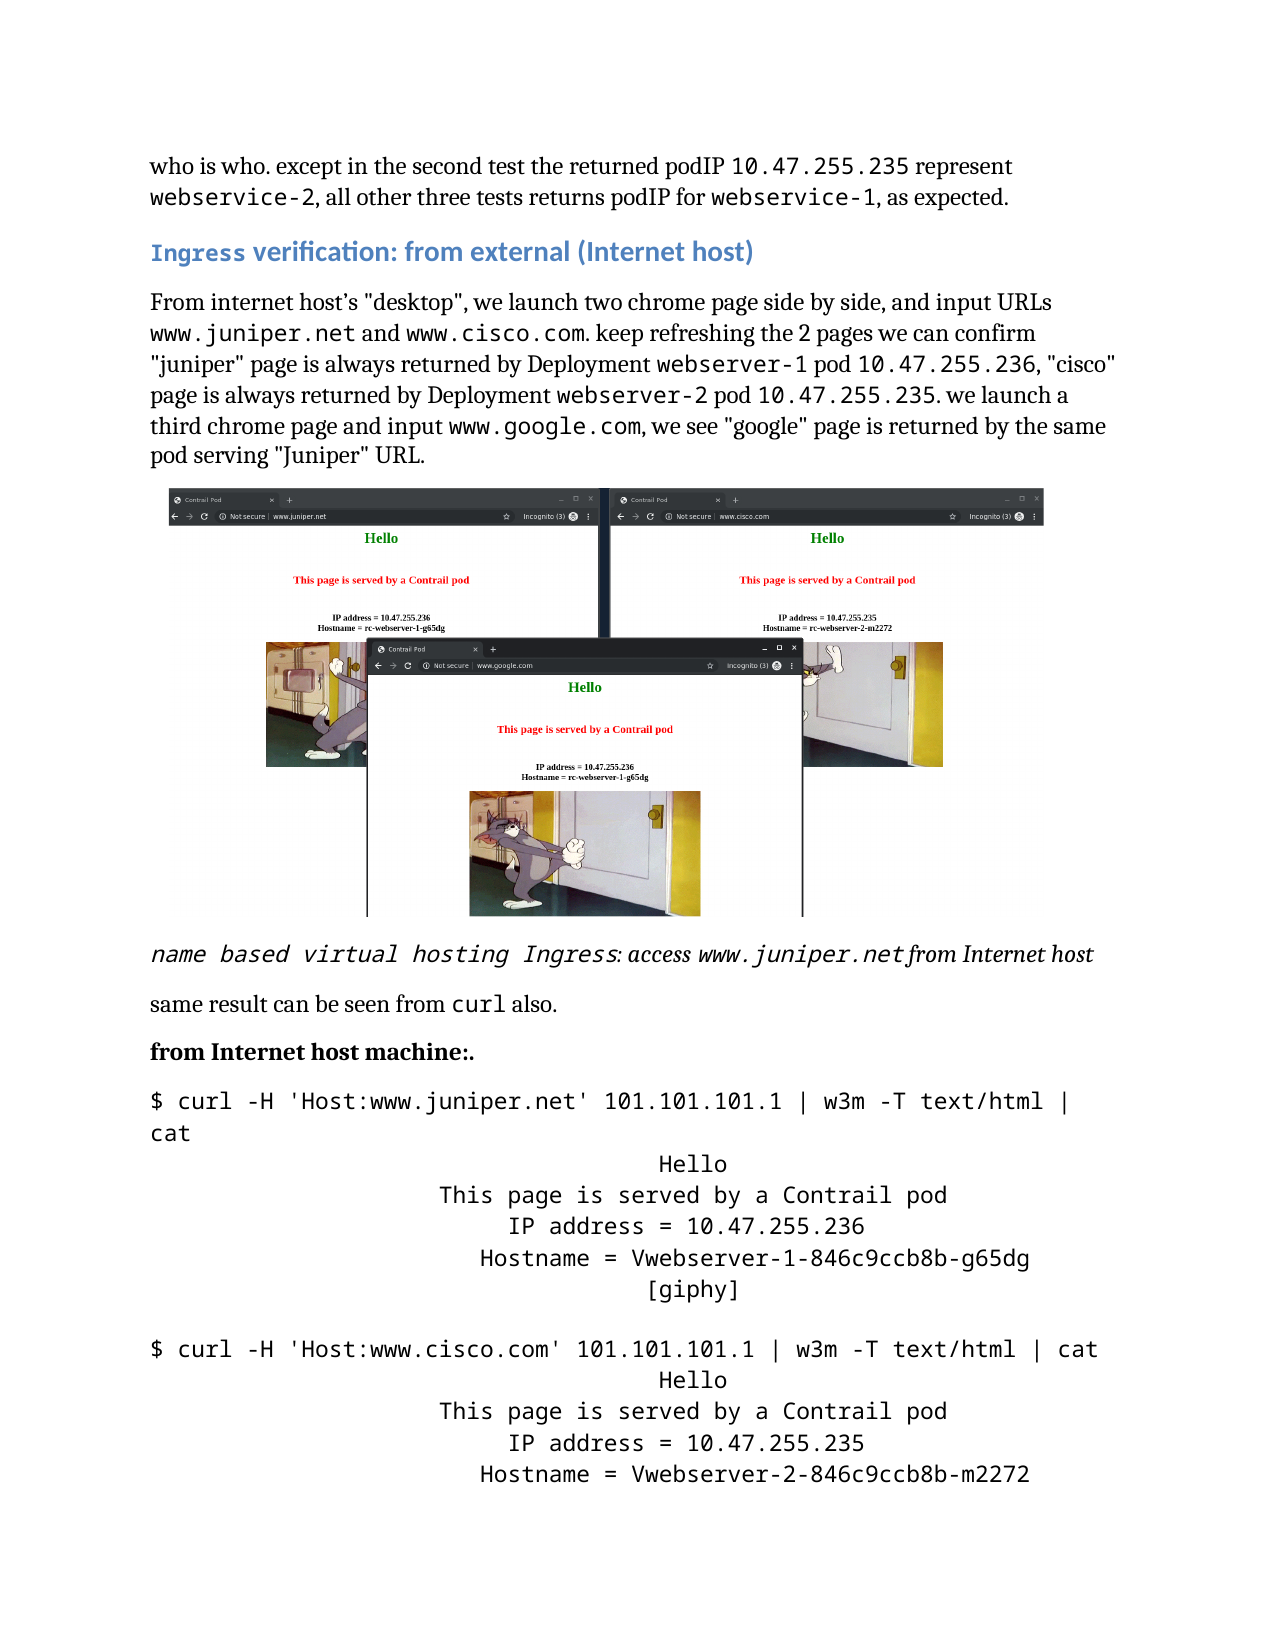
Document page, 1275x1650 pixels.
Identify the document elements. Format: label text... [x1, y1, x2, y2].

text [150, 1085, 1125, 1489]
picture [168, 488, 1044, 917]
text From internet host’s "desktop", we launch two chrome page side by side, and input URLs www.juniper.net and www.cisco.com. keep refreshing the 2 pages we can confirm "juniper" page is always returned by Deployment webserver-1 pod 10.47.255.236, "cisco" page is always returned by Deployment webserver-2 pod 10.47.255.235. we launch a third chrome page and input www.google.com, we see "google" page is returned by the same pod serving "Juniper" URL. [150, 288, 1125, 470]
text from Internet host machine:. [150, 1038, 1125, 1067]
text name based virtual hosting Ingress: access www.juniper.net from Internet host [150, 938, 1125, 969]
subtitle Ingress verification: from external (Internet host) [150, 233, 1125, 269]
text same result can be seen from curl also. [150, 988, 1125, 1019]
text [150, 150, 1125, 212]
